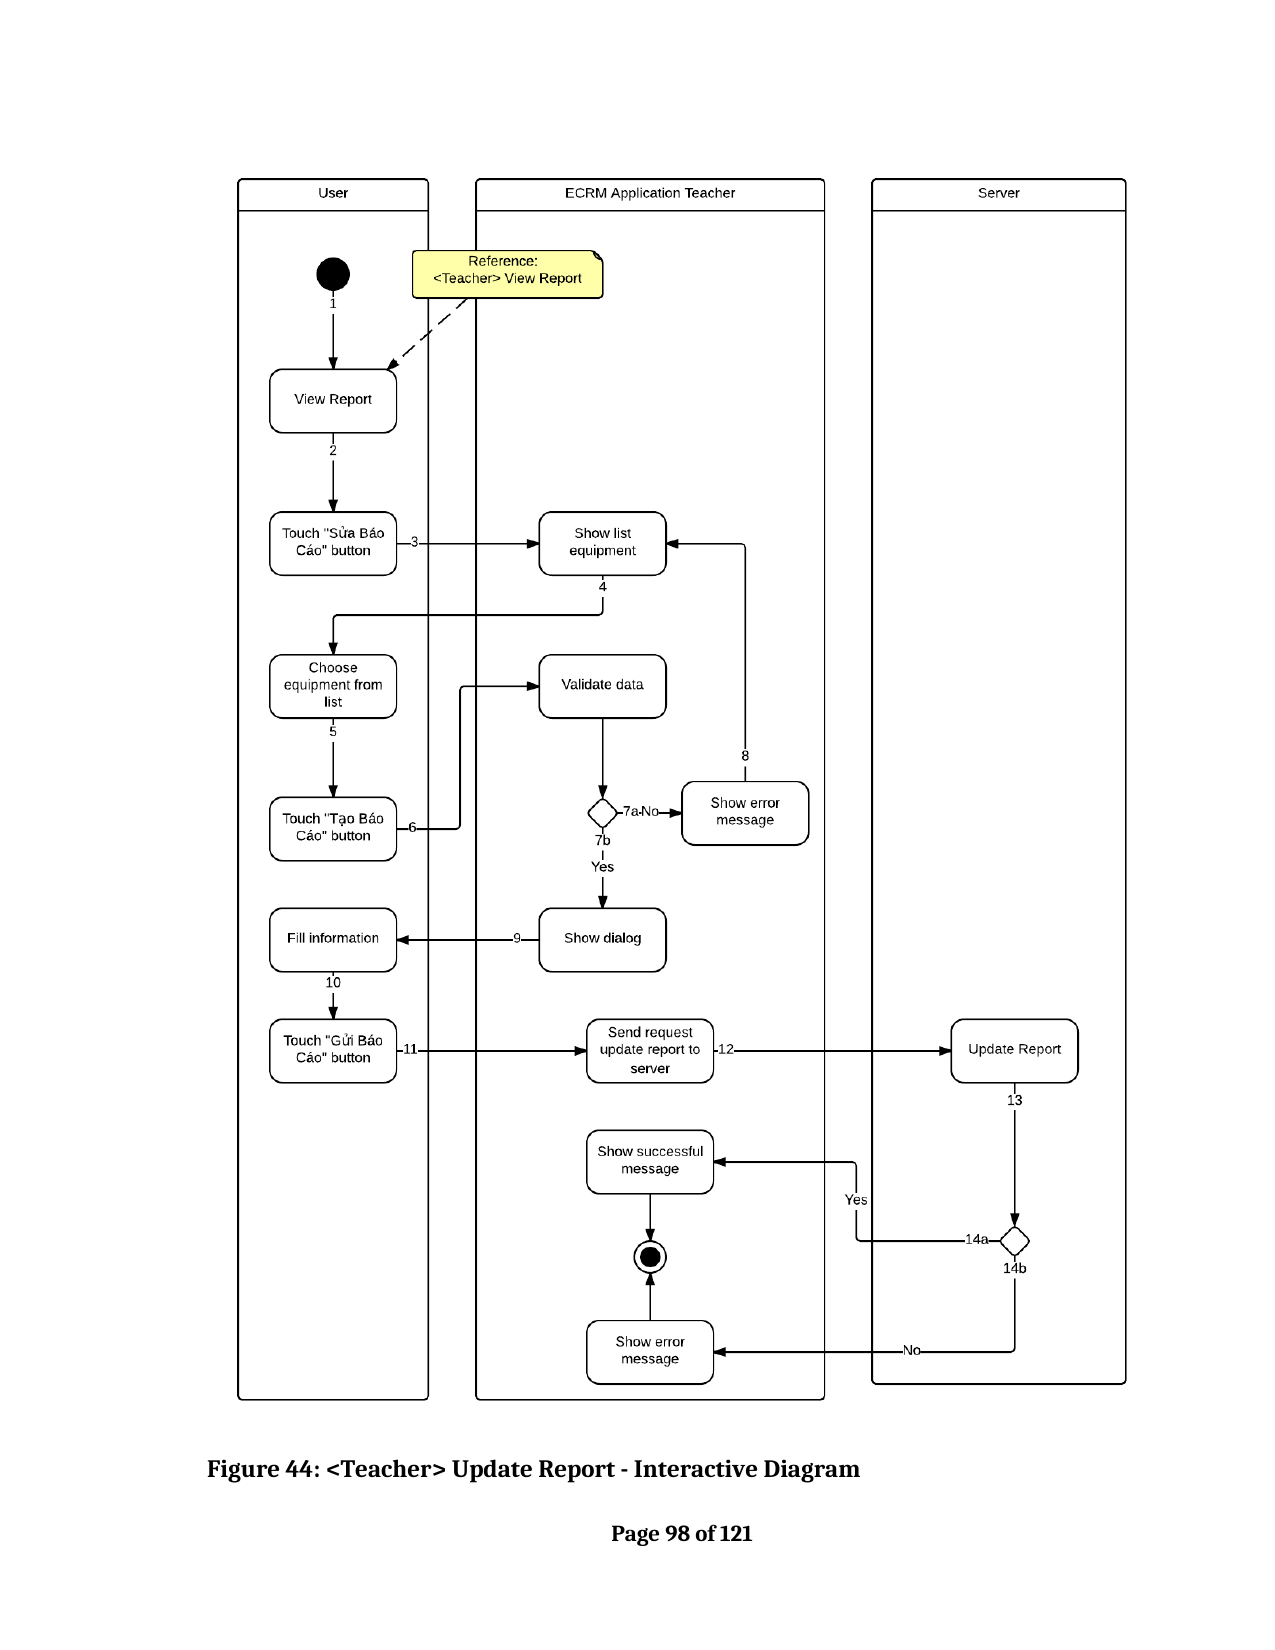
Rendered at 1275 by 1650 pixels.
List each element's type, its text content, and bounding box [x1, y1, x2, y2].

picture [206, 147, 1157, 1431]
